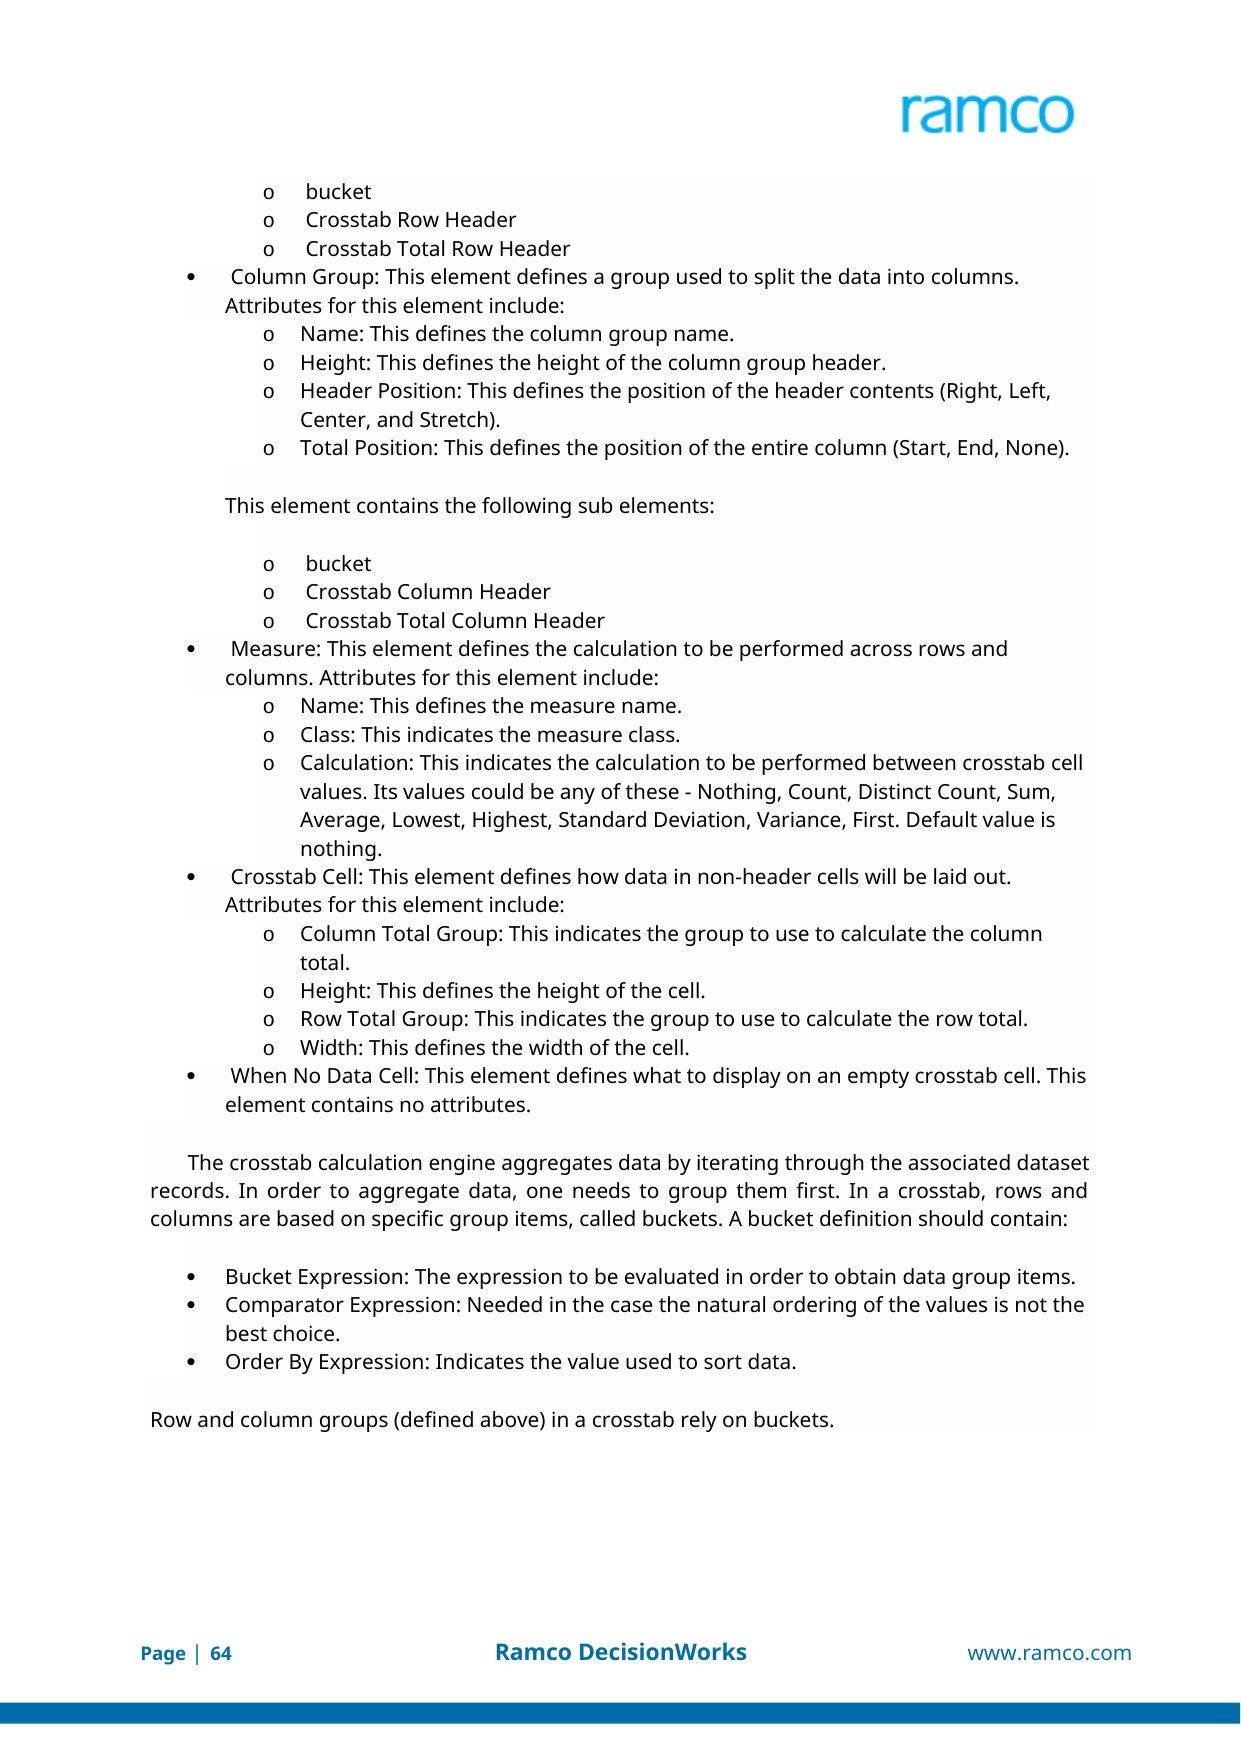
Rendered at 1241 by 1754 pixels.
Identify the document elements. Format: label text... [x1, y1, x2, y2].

list Height: This defines the height of the column group header. [262, 348, 1090, 376]
picture [887, 75, 1091, 149]
list Comparator Expression: Needed in the case the natural ordering of the values is not the best choice. [187, 1291, 1090, 1347]
list Crosstab Column Header [262, 577, 1090, 606]
list Header Position: This defines the position of the header contents (Right, Left, Center, and Stretch). [262, 376, 1090, 433]
list Height: This defines the height of the cell. [262, 976, 1090, 1004]
list Calculation: This indicates the calculation to be performed between crosstab cell values. Its values could be any of these - Nothing, Count, Distinct Count, Sum, Average, Lowest, Highest, Standard Deviation, Variance, First. Default value is nothing. [262, 748, 1090, 862]
list Crosstab Cell: This element defines how data in non-header cells will be laid out. Attributes for this element include: [187, 862, 1090, 919]
list Bucket Expression: The expression to be evaluated in order to obtain data group items. [187, 1262, 1090, 1291]
list When No Data Cell: This element defines what to display on an empty crosstab cell. This element contains no attributes. [187, 1062, 1090, 1118]
text This element contains the following sub elements: [225, 491, 1090, 519]
list Total Position: This defines the position of the entire column (Start, End, None). [262, 433, 1090, 462]
list Name: This defines the column group name. [262, 319, 1090, 348]
text Row and column groups (defined above) in a crosstab rely on buckets. [150, 1405, 1090, 1433]
list Measure: This element defines the calculation to be performed across rows and columns. Attributes for this element include: [187, 634, 1090, 691]
list Crosstab Row Header [262, 205, 1090, 234]
list Name: This defines the measure name. [262, 691, 1090, 720]
list Class: This indicates the measure class. [262, 720, 1090, 748]
list Crosstab Total Column Header [262, 606, 1090, 634]
list bucket [262, 177, 1090, 205]
list bucket [262, 549, 1090, 577]
list Column Total Group: This indicates the group to use to calculate the column total. [262, 919, 1090, 976]
list Column Group: This element defines a group used to split the data into columns. Attributes for this element include: [187, 262, 1090, 319]
list Order By Expression: Indicates the value used to sort data. [187, 1347, 1090, 1376]
list Crosstab Total Row Header [262, 234, 1090, 262]
list Row Total Group: This indicates the group to use to calculate the row total. [262, 1004, 1090, 1033]
list Width: This defines the width of the cell. [262, 1033, 1090, 1062]
text The crosstab calculation engine aggregates data by iterating through the associated dataset records. In order to aggregate data, one needs to group them first. In a crosstab, rows and columns are based on specific group items, called buckets. A bucket definition should contain: [150, 1148, 1090, 1233]
